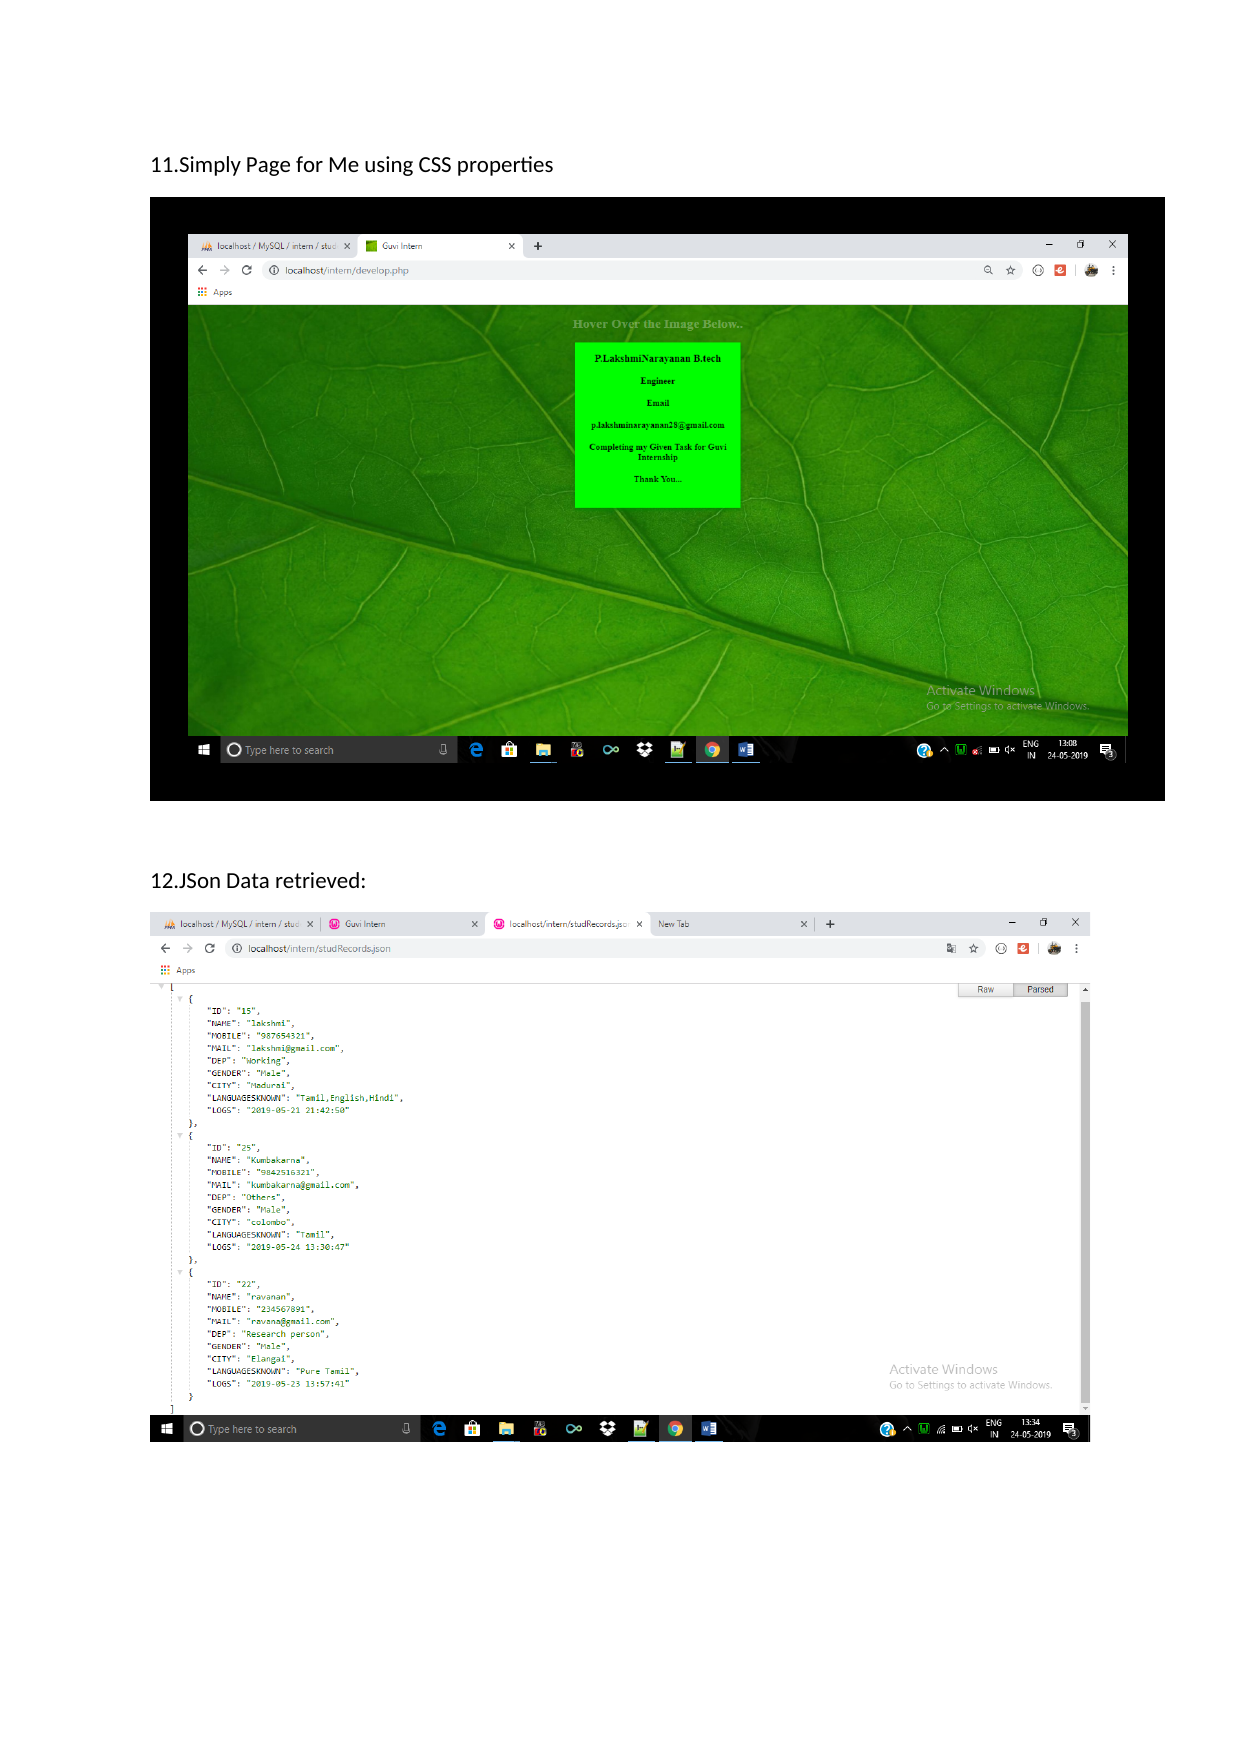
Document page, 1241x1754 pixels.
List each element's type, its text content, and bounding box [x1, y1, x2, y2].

picture [150, 912, 1091, 1442]
text 12.JSon Data retrieved: [150, 866, 1090, 894]
picture [188, 234, 1128, 763]
text 11.Simply Page for Me using CSS properties [150, 150, 1090, 178]
